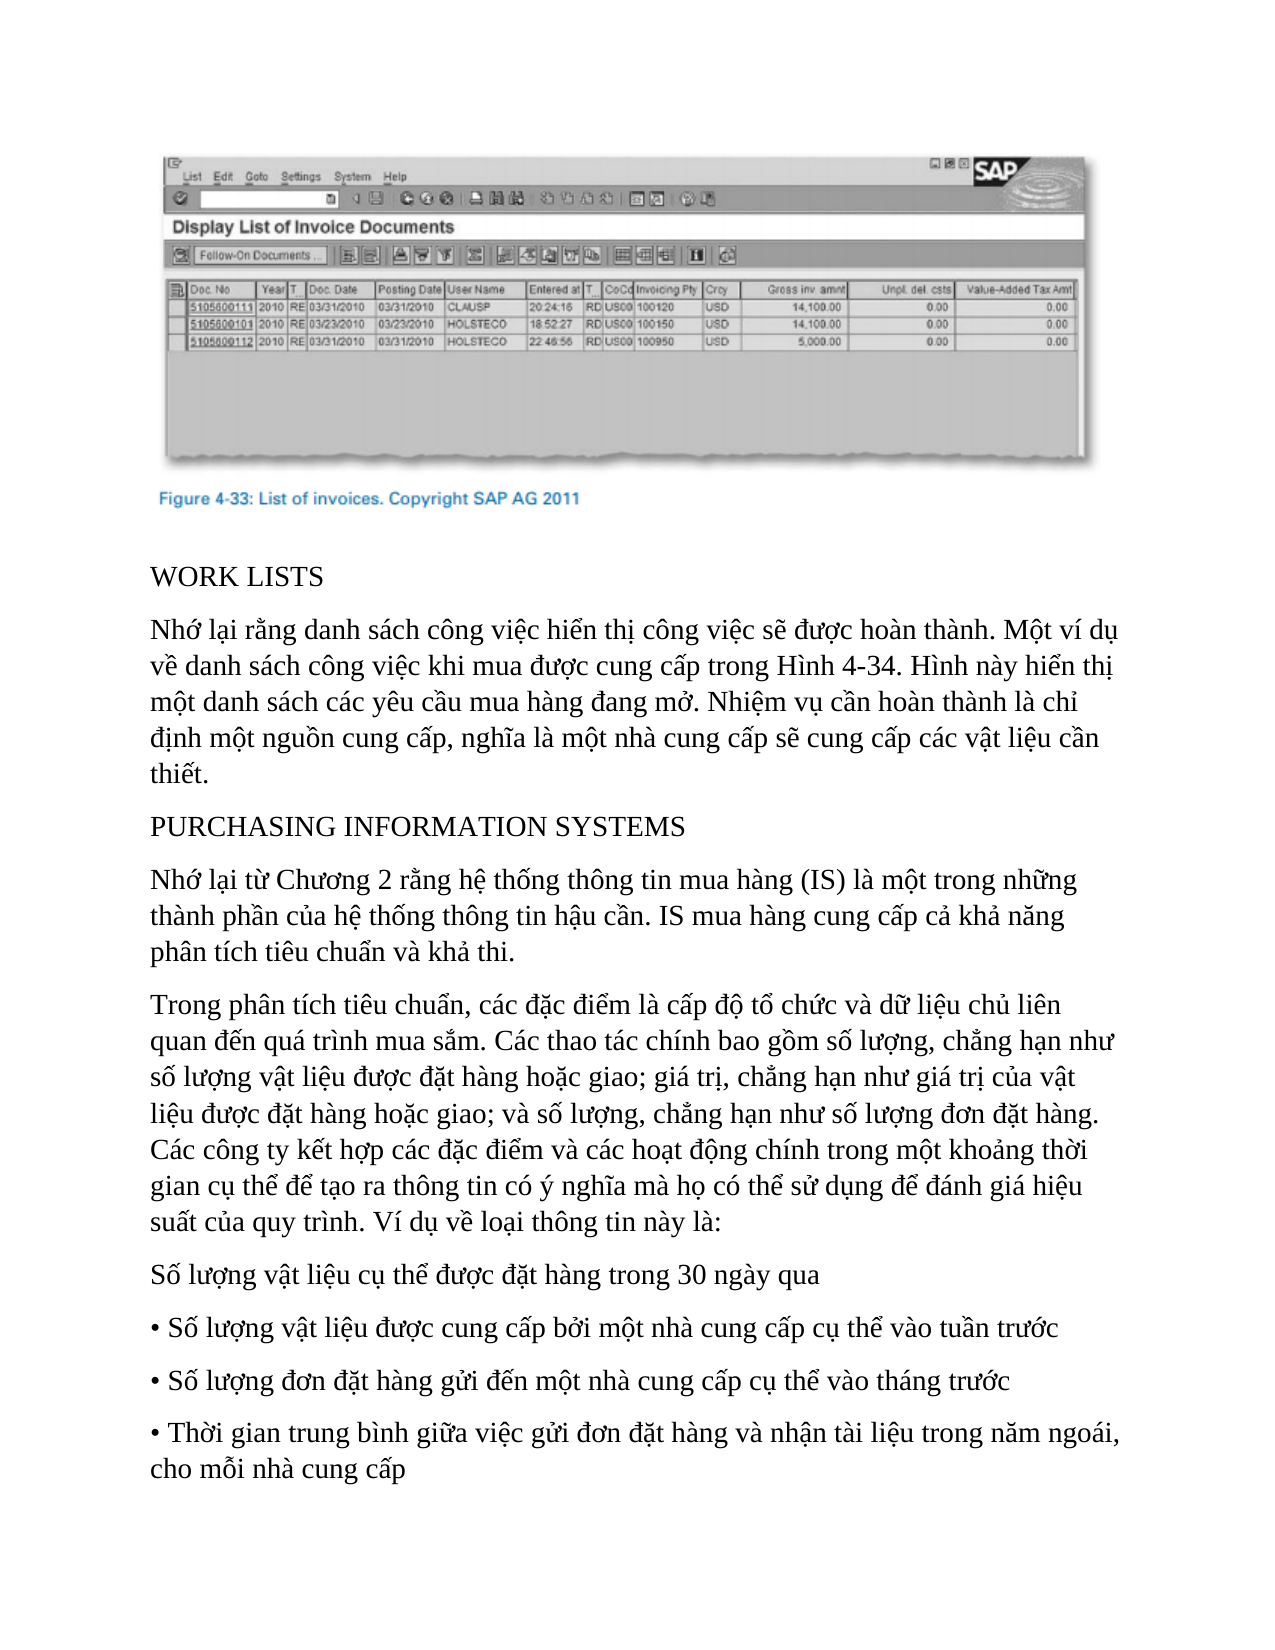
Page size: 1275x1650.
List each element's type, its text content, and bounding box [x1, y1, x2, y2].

text • Số lượng vật liệu được cung cấp bởi một nhà cung cấp cụ thể vào tuần trước [150, 1310, 1125, 1343]
text Nhớ lại rằng danh sách công việc hiển thị công việc sẽ được hoàn thành. Một ví dụ về danh sách công việc khi mua được cung cấp trong Hình 4-34. Hình này hiển thị một danh sách các yêu cầu mua hàng đang mở. Nhiệm vụ cần hoàn thành là chỉ định một nguồn cung cấp, nghĩa là một nhà cung cấp sẽ cung cấp các vật liệu cần thiết. [150, 612, 1125, 790]
text WORK LISTS [150, 559, 1125, 593]
text • Số lượng đơn đặt hàng gửi đến một nhà cung cấp cụ thể vào tháng trước [150, 1363, 1125, 1396]
text PURCHASING INFORMATION SYSTEMS [150, 809, 1125, 843]
text Trong phân tích tiêu chuẩn, các đặc điểm là cấp độ tổ chức và dữ liệu chủ liên quan đến quá trình mua sắm. Các thao tác chính bao gồm số lượng, chẳng hạn như số lượng vật liệu được đặt hàng hoặc giao; giá trị, chẳng hạn như giá trị của vật liệu được đặt hàng hoặc giao; và số lượng, chẳng hạn như số lượng đơn đặt hàng. Các công ty kết hợp các đặc điểm và các hoạt động chính trong một khoảng thời gian cụ thể để tạo ra thông tin có ý nghĩa mà họ có thể sử dụng để đánh giá hiệu suất của quy trình. Ví dụ về loại thông tin này là: [150, 987, 1125, 1238]
picture [150, 150, 1125, 541]
text • Thời gian trung bình giữa việc gửi đơn đặt hàng và nhận tài liệu trong năm ngoái, cho mỗi nhà cung cấp [150, 1415, 1125, 1485]
text Số lượng vật liệu cụ thể được đặt hàng trong 30 ngày qua [150, 1257, 1125, 1291]
text Nhớ lại từ Chương 2 rằng hệ thống thông tin mua hàng (IS) là một trong những thành phần của hệ thống thông tin hậu cần. IS mua hàng cung cấp cả khả năng phân tích tiêu chuẩn và khả thi. [150, 862, 1125, 968]
